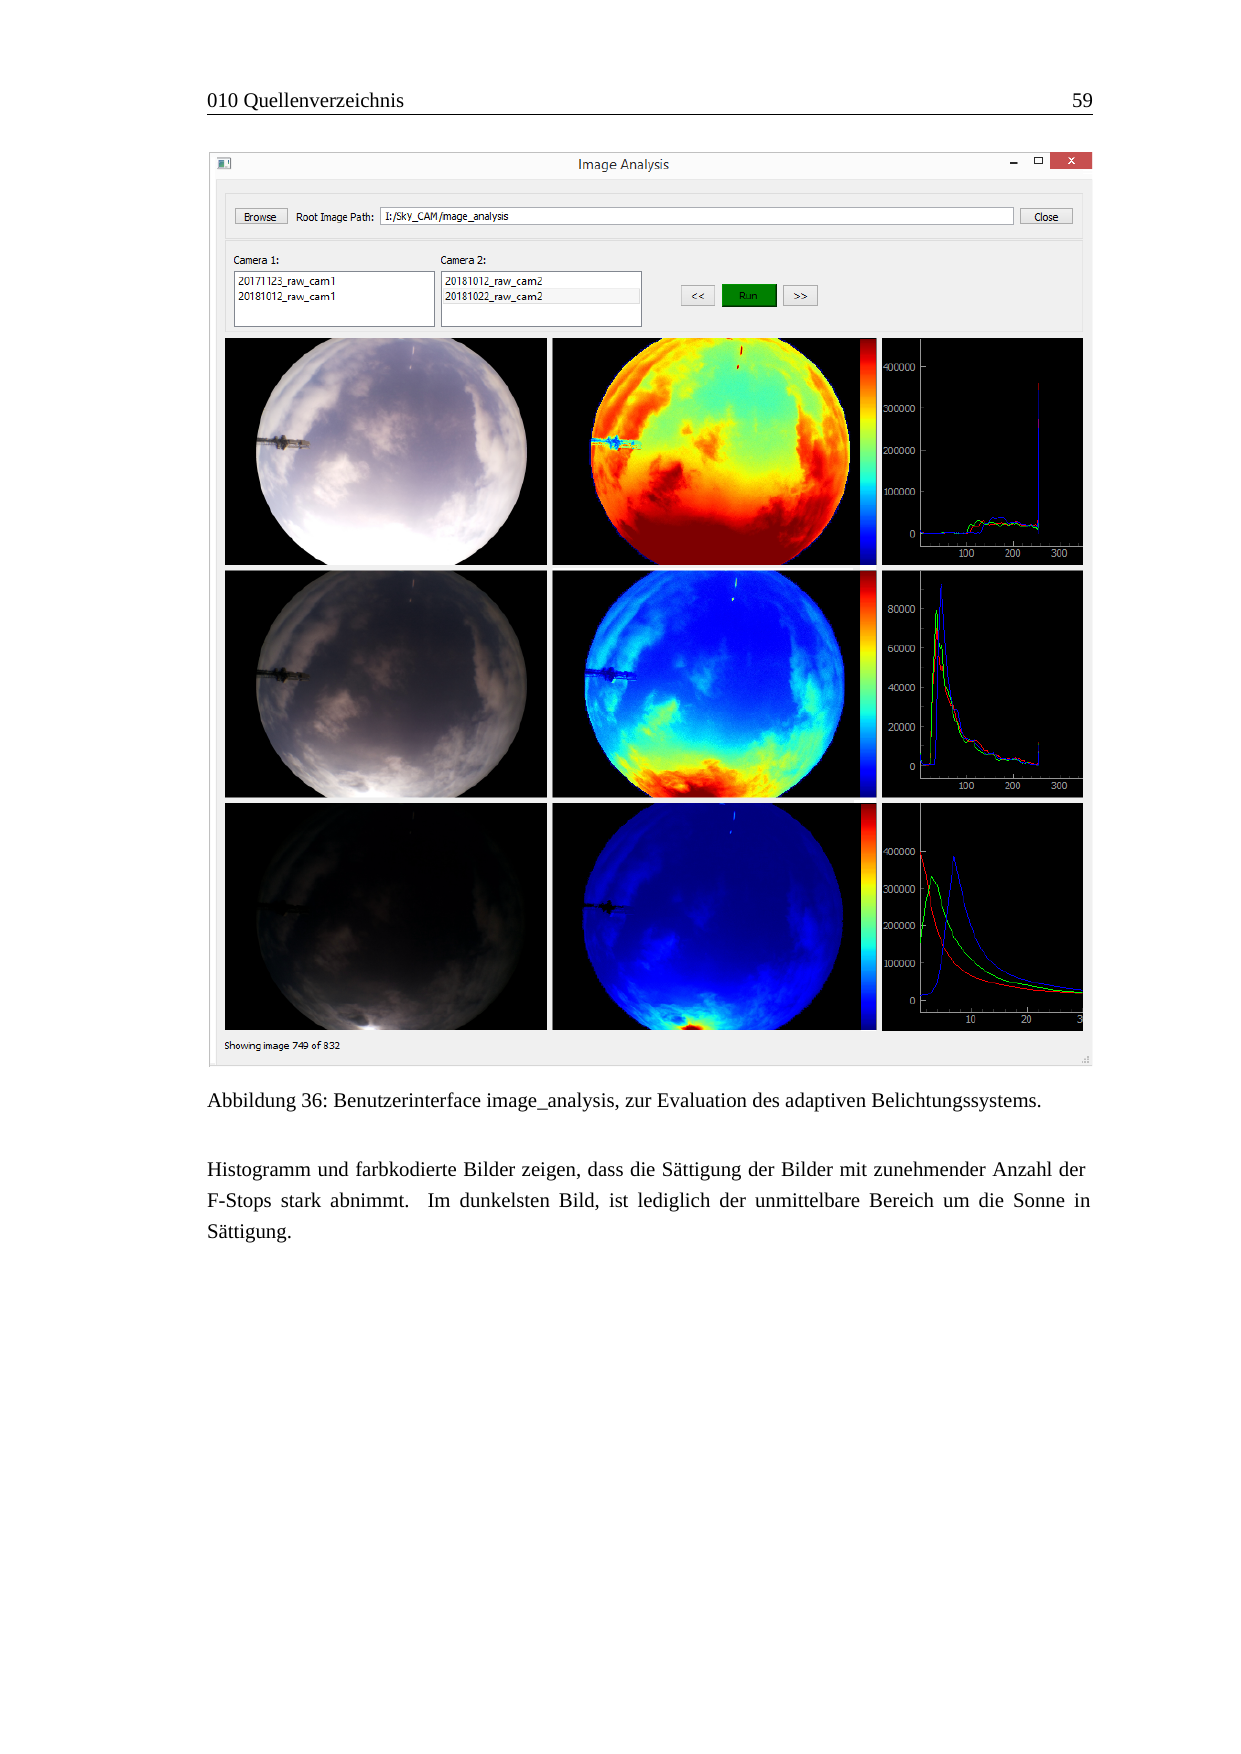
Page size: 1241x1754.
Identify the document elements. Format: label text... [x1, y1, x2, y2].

text Abbildung 36: Benutzerinterface image_analysis, zur Evaluation des adaptiven Belichtungssystems. [207, 1088, 1093, 1112]
text Histogramm und farbkodierte Bilder zeigen, dass die Sättigung der Bilder mit zunehmender Anzahl der F-Stops stark abnimmt. Im dunkelsten Bild, ist lediglich der unmittelbare Bereich um die Sonne in Sättigung. [207, 1157, 1093, 1243]
picture [206, 147, 1093, 1069]
